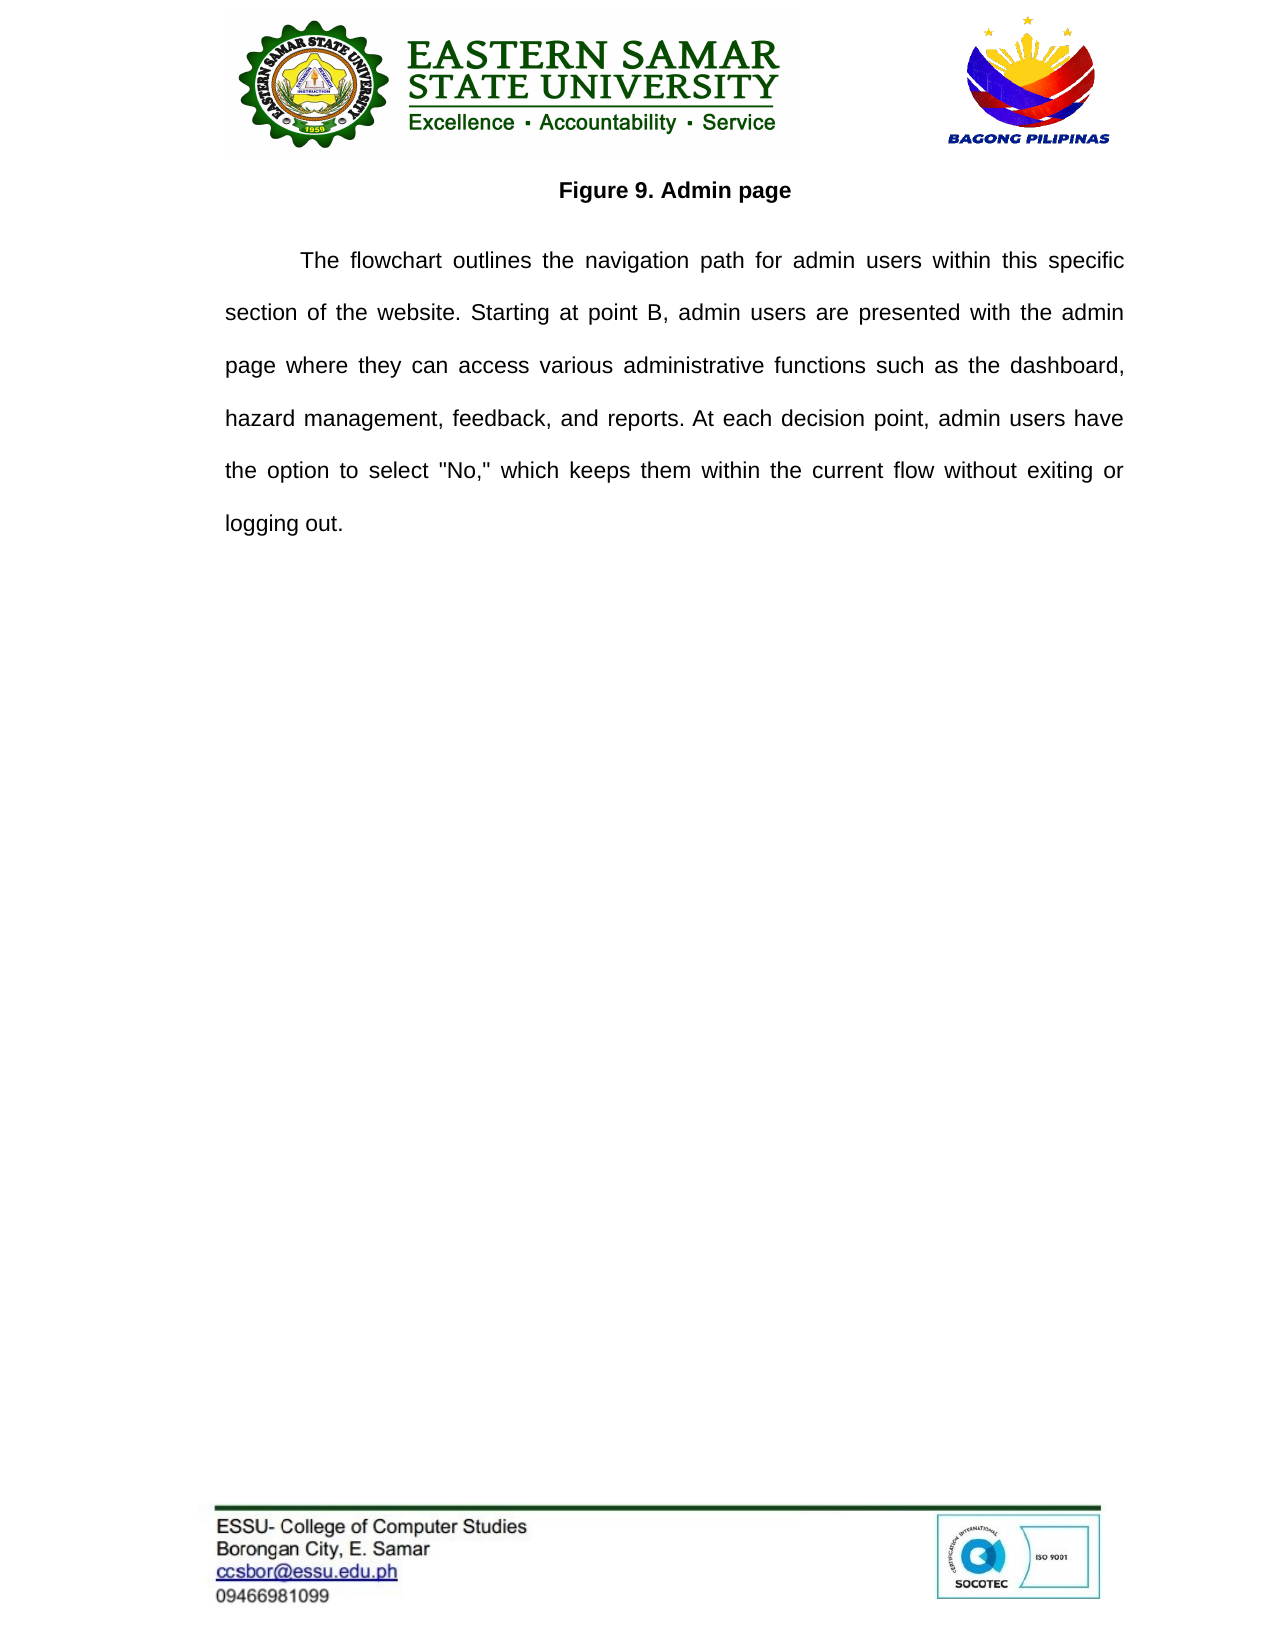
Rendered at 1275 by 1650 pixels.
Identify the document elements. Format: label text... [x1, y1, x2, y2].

picture [180, 1485, 1145, 1650]
text The flowchart outlines the navigation path for admin users within this specific section of the website. Starting at point B, admin users are presented with the admin page where they can access various administrative functions such as the dashboard, hazard management, feedback, and reports. At each decision point, admin users have the option to select "No," which keeps them within the current flow without exiting or logging out. [225, 247, 1125, 536]
text Figure 9. Admin page [225, 177, 1125, 203]
picture [943, 14, 1114, 147]
picture [225, 10, 797, 158]
